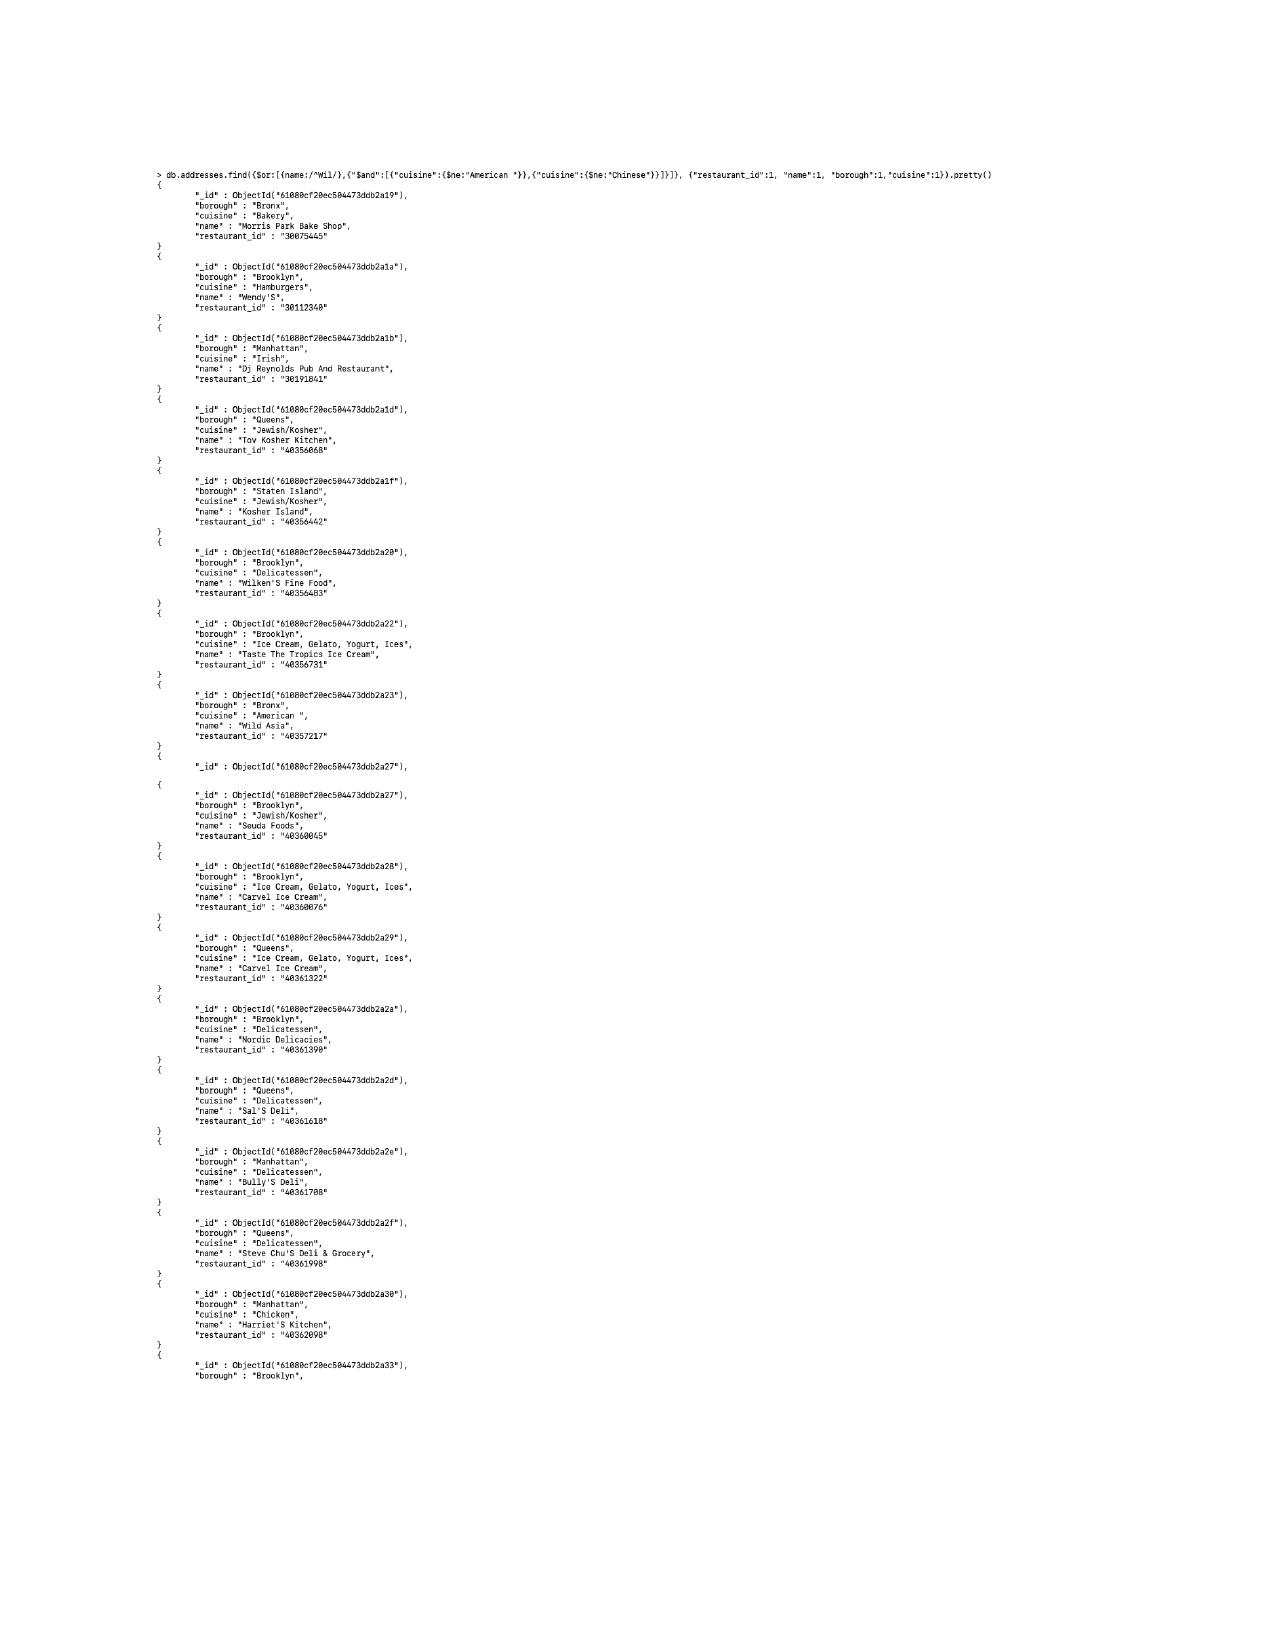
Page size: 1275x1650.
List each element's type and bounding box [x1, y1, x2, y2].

picture [153, 168, 1129, 1389]
